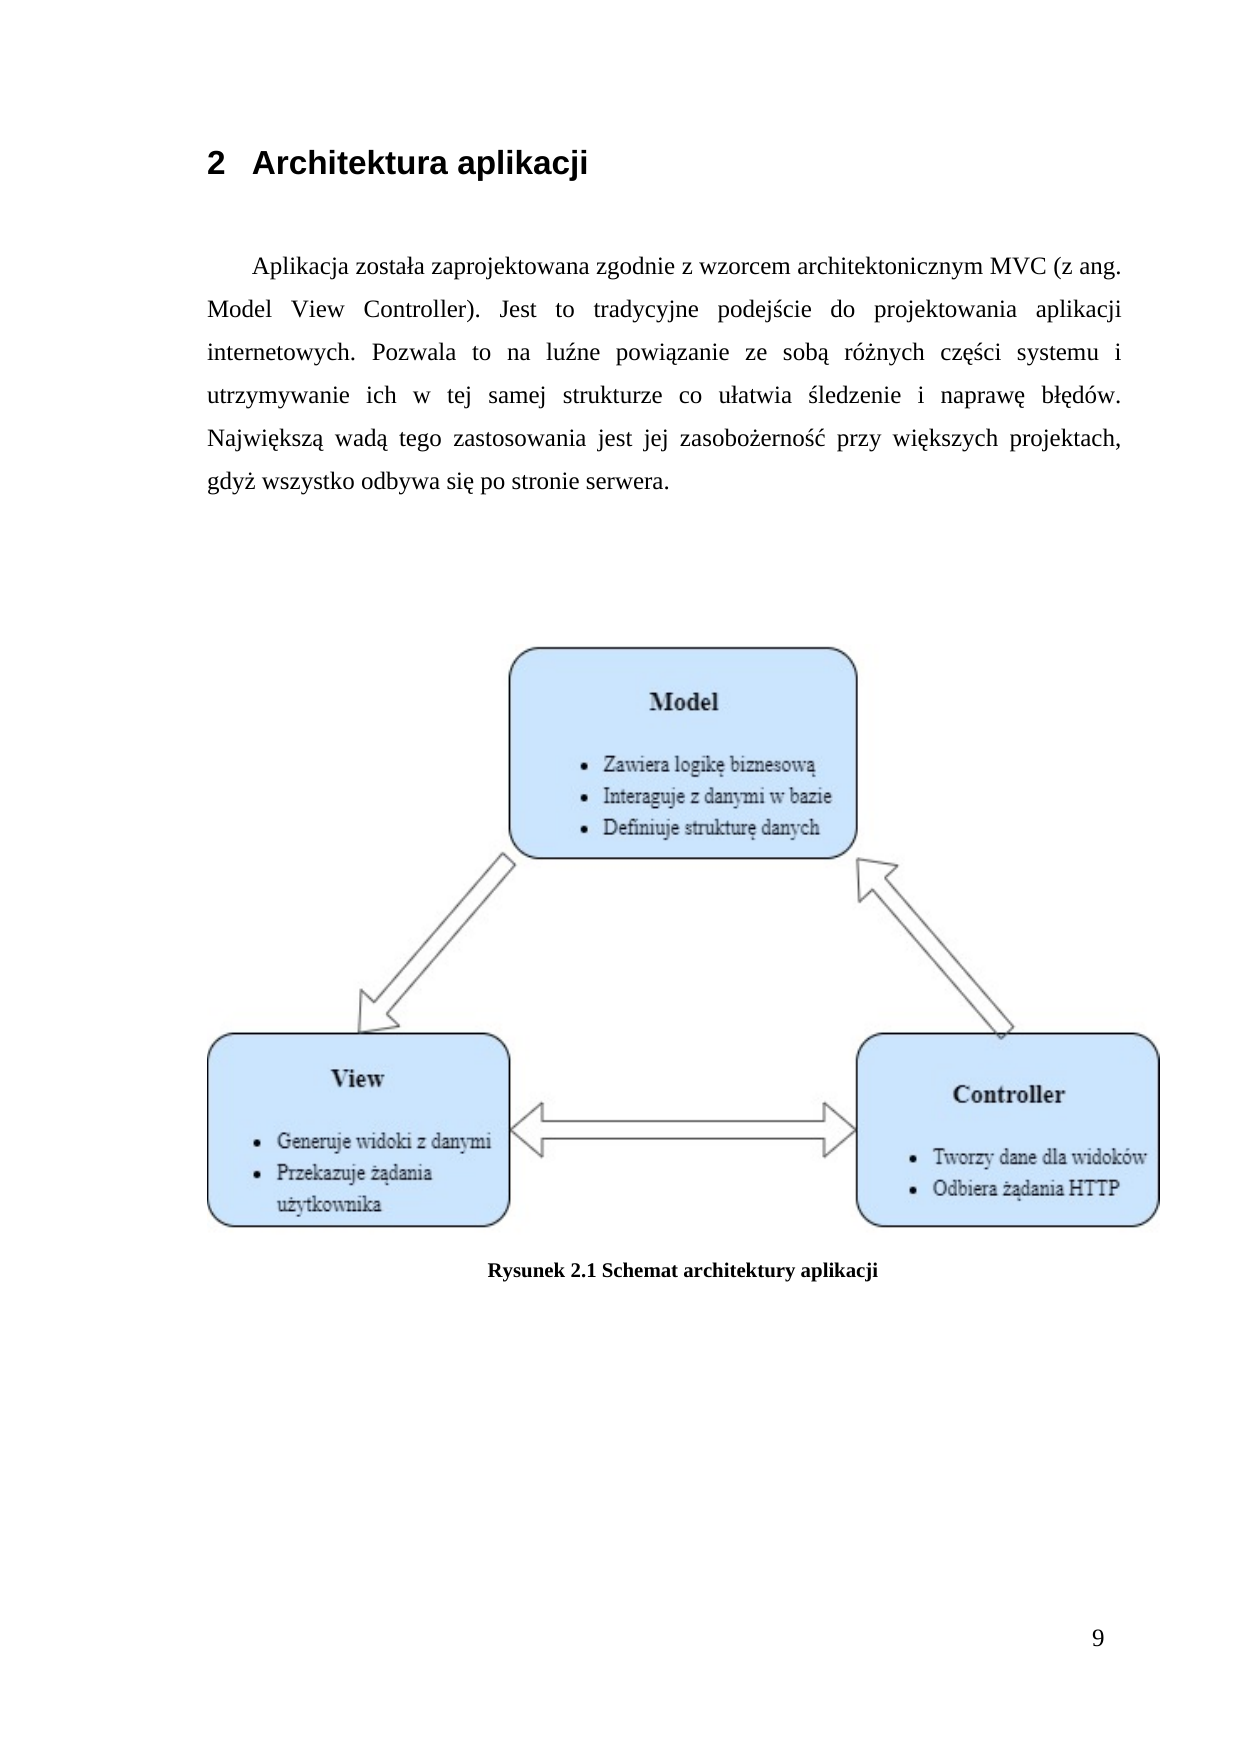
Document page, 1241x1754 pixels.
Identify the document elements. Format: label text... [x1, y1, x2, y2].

picture [207, 644, 1160, 1238]
text Aplikacja została zaprojektowana zgodnie z wzorcem architektonicznym MVC (z ang. Model View Controller). Jest to tradycyjne podejście do projektowania aplikacji internetowych. Pozwala to na luźne powiązanie ze sobą różnych części systemu i utrzymywanie ich w tej samej strukturze co ułatwia śledzenie i naprawę błędów. Największą wadą tego zastosowania jest jej zasobożerność przy większych projektach, gdyż wszystko odbywa się po stronie serwera. [207, 251, 1122, 495]
subtitle Architektura aplikacji [207, 143, 1122, 182]
